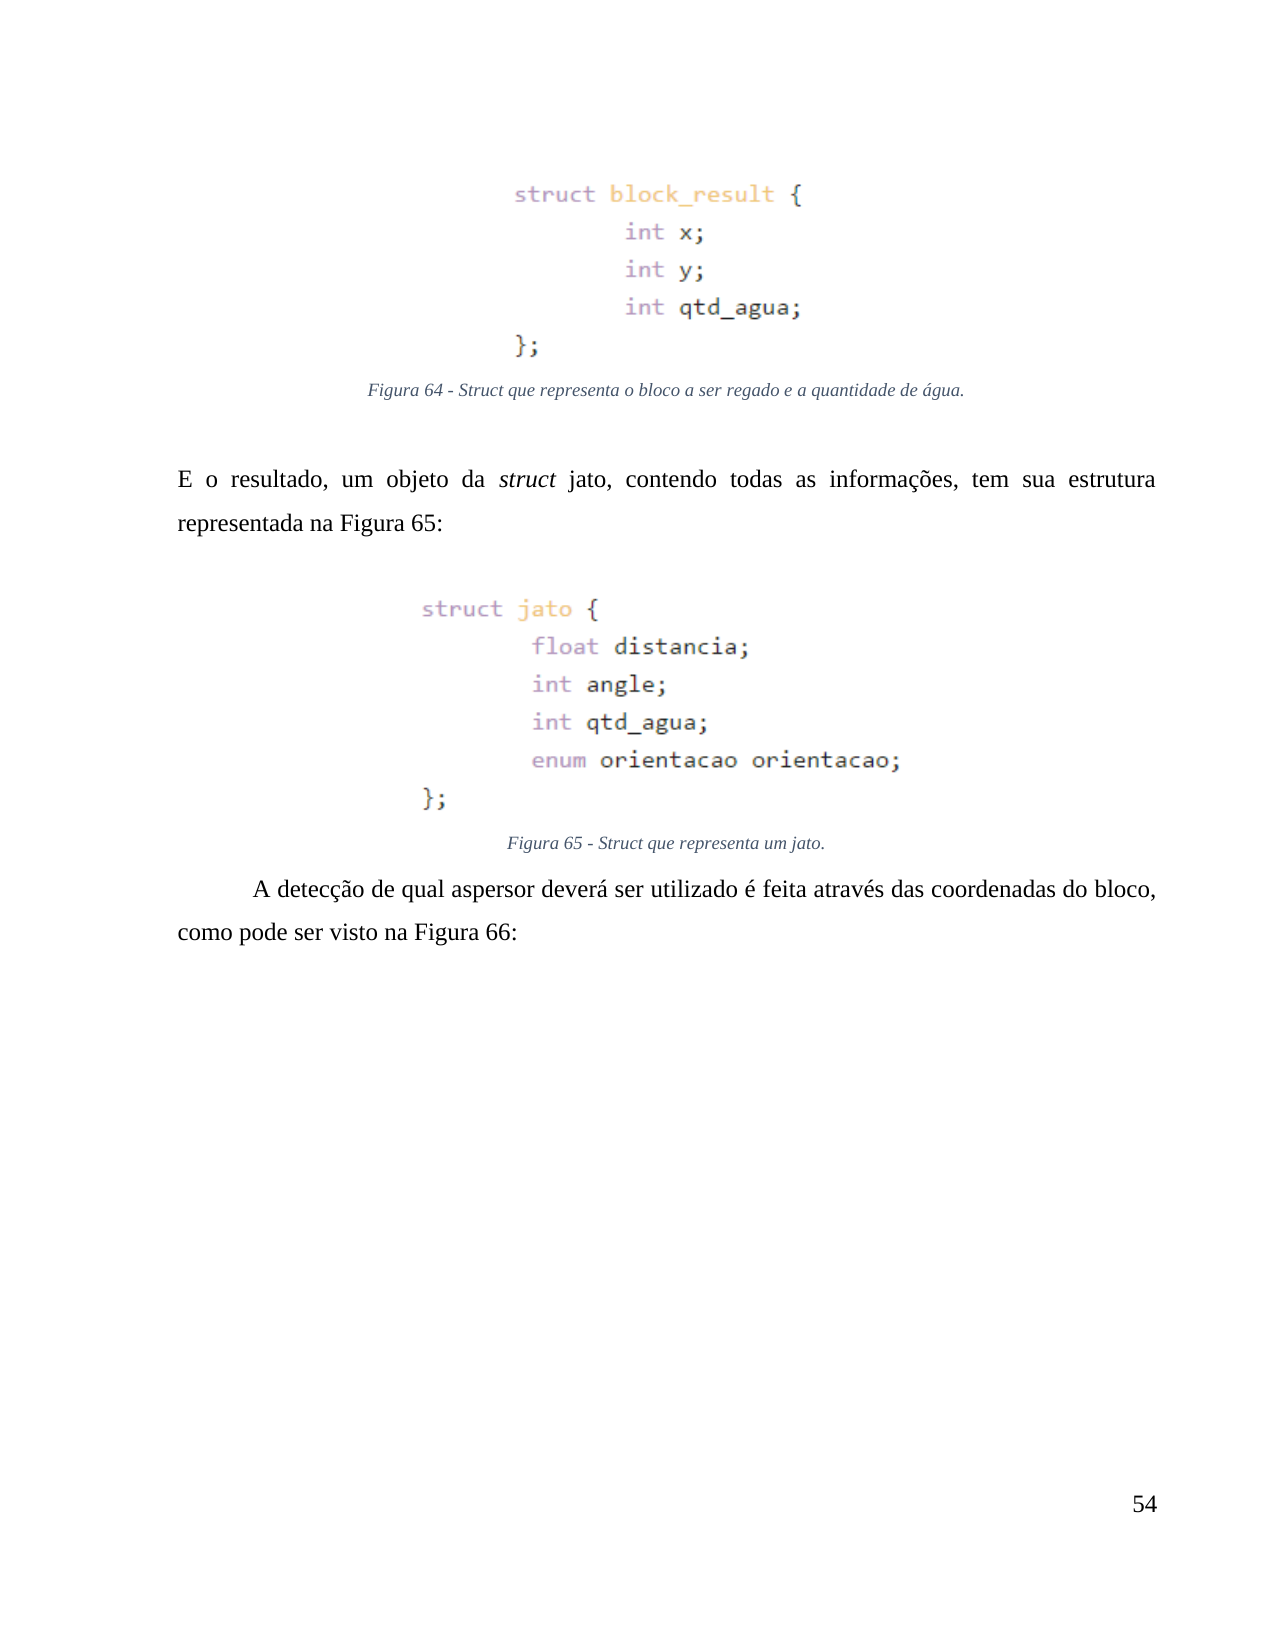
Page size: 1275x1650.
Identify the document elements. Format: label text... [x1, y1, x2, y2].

picture [415, 593, 919, 818]
text Figura 64 - Struct que representa o bloco a ser regado e a quantidade de água. [177, 379, 1157, 401]
text Figura 65 - Struct que representa um jato. [177, 832, 1157, 853]
text E o resultado, um objeto da struct jato, contendo todas as informações, tem sua estrutura representada na Figura 65: [177, 464, 1157, 536]
picture [506, 177, 828, 365]
text A detecção de qual aspersor deverá ser utilizado é feita através das coordenadas do bloco, como pode ser visto na Figura 66: [177, 874, 1157, 946]
